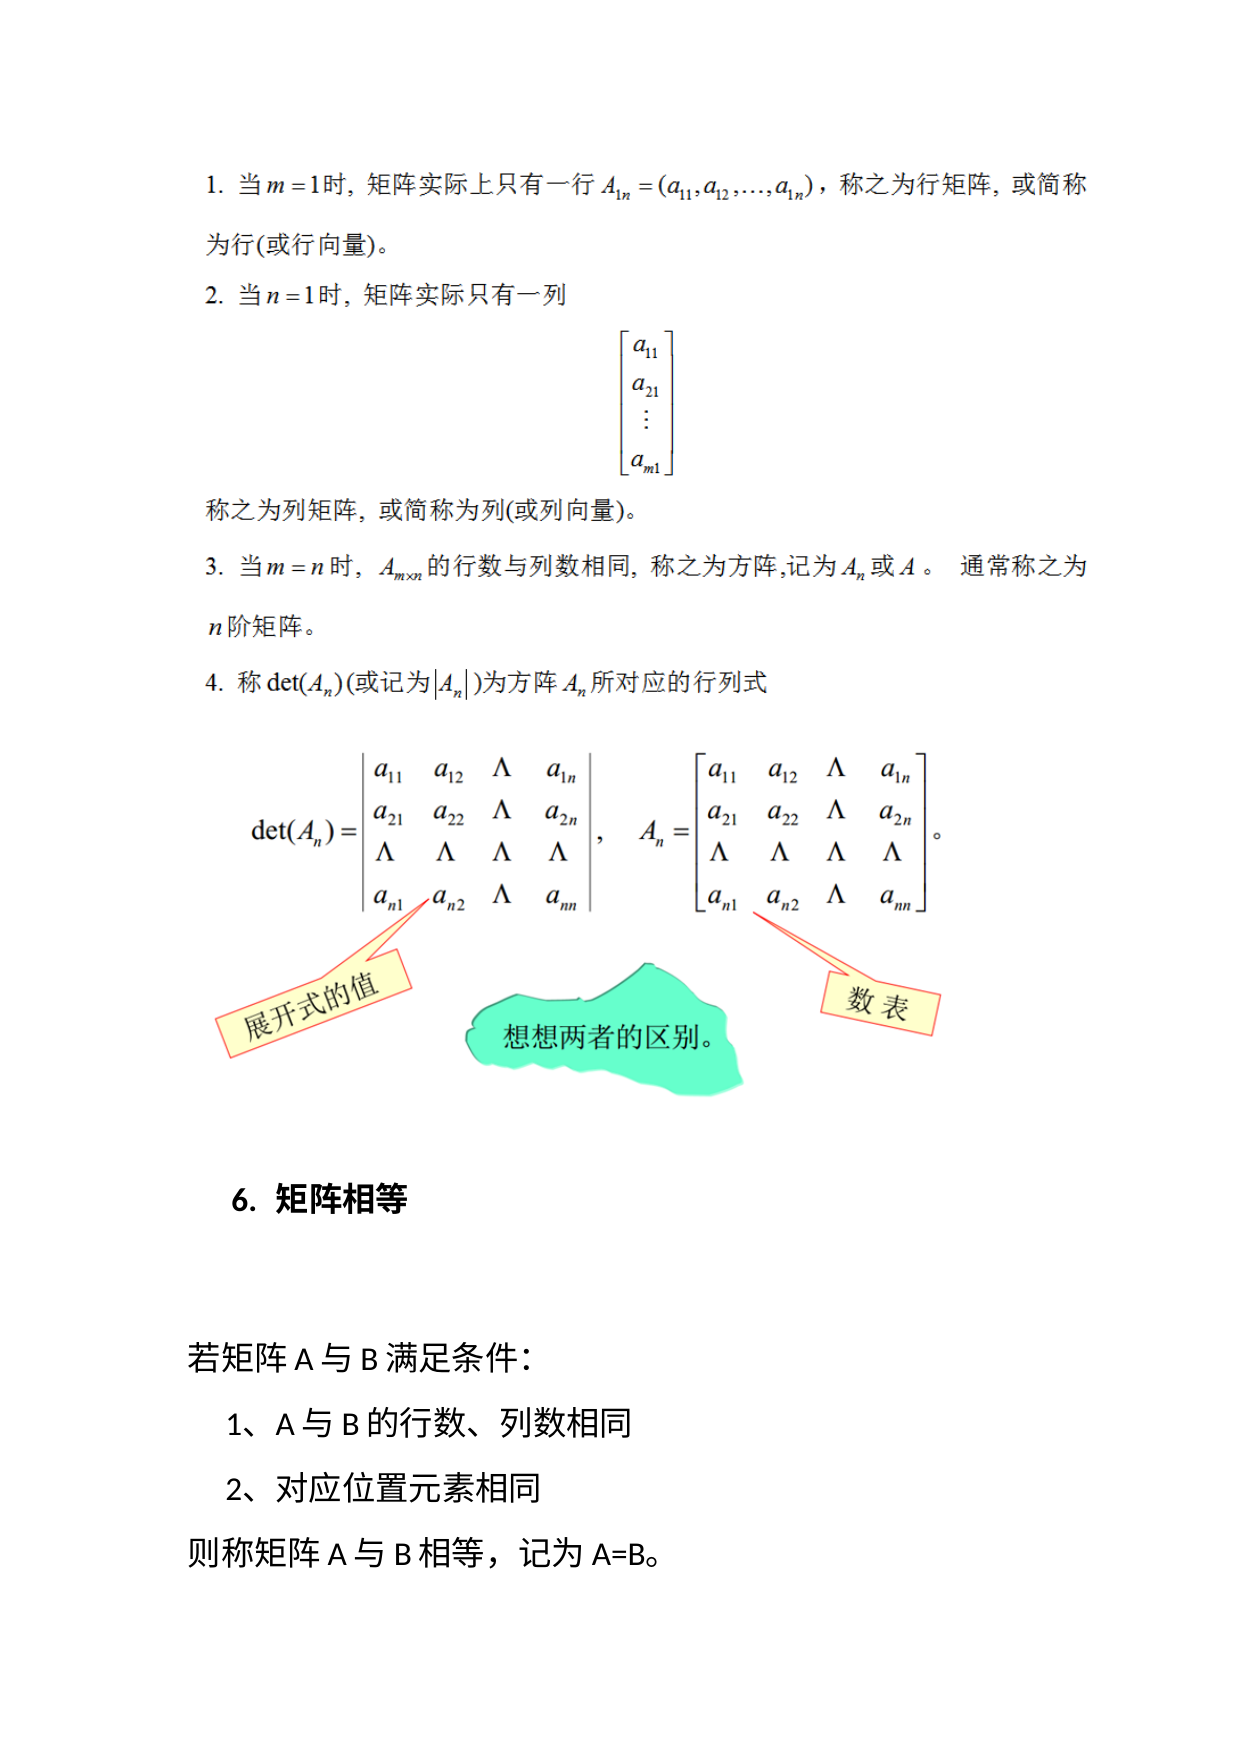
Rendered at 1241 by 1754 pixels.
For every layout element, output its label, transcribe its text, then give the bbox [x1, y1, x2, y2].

text 2、对应位置元素相同 [187, 1453, 1053, 1518]
text 则称矩阵A与B相等，记为A=B。 [187, 1518, 1053, 1583]
text 若矩阵A与B满足条件： [187, 1323, 1053, 1388]
subtitle 矩阵相等 [231, 1164, 1053, 1229]
text 1、A与B的行数、列数相同 [187, 1388, 1053, 1453]
picture [187, 714, 967, 1108]
picture [187, 162, 1109, 709]
